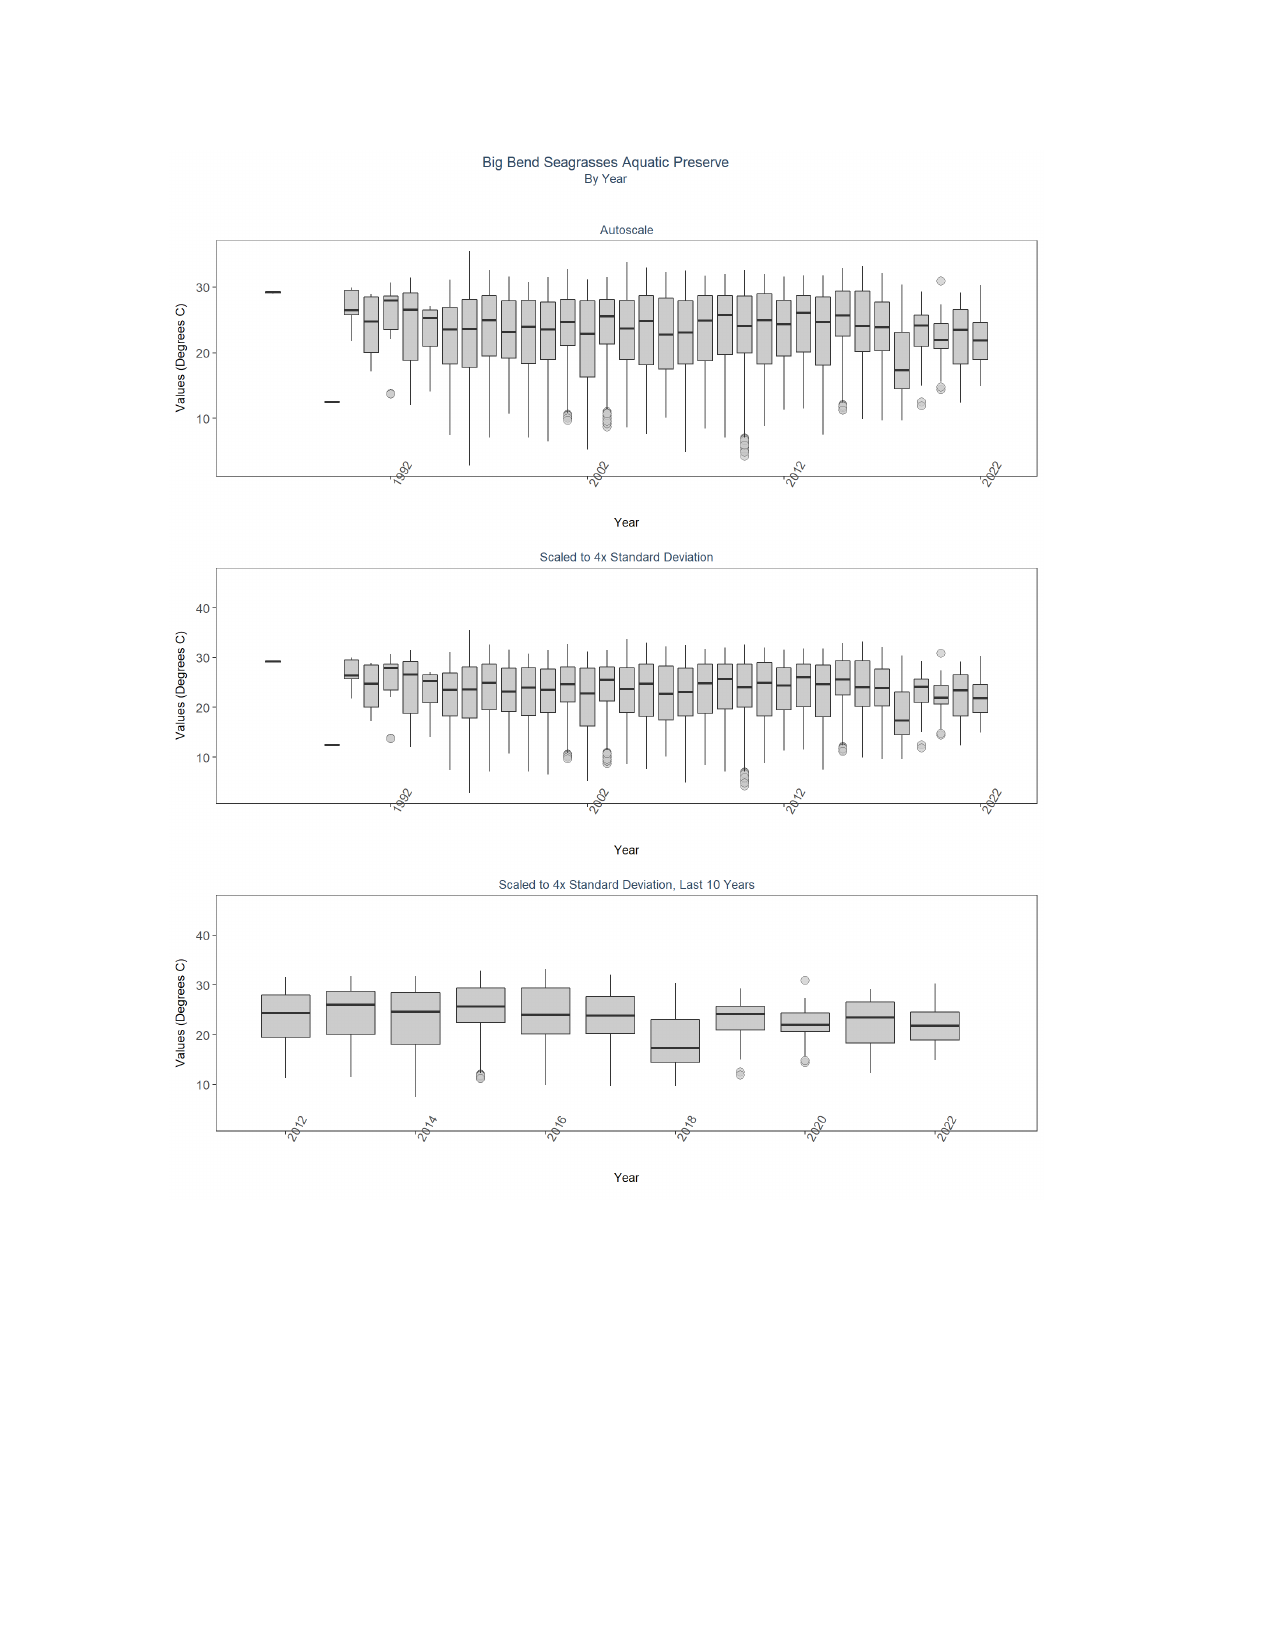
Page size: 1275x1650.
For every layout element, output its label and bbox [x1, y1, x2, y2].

picture [168, 150, 1044, 1200]
